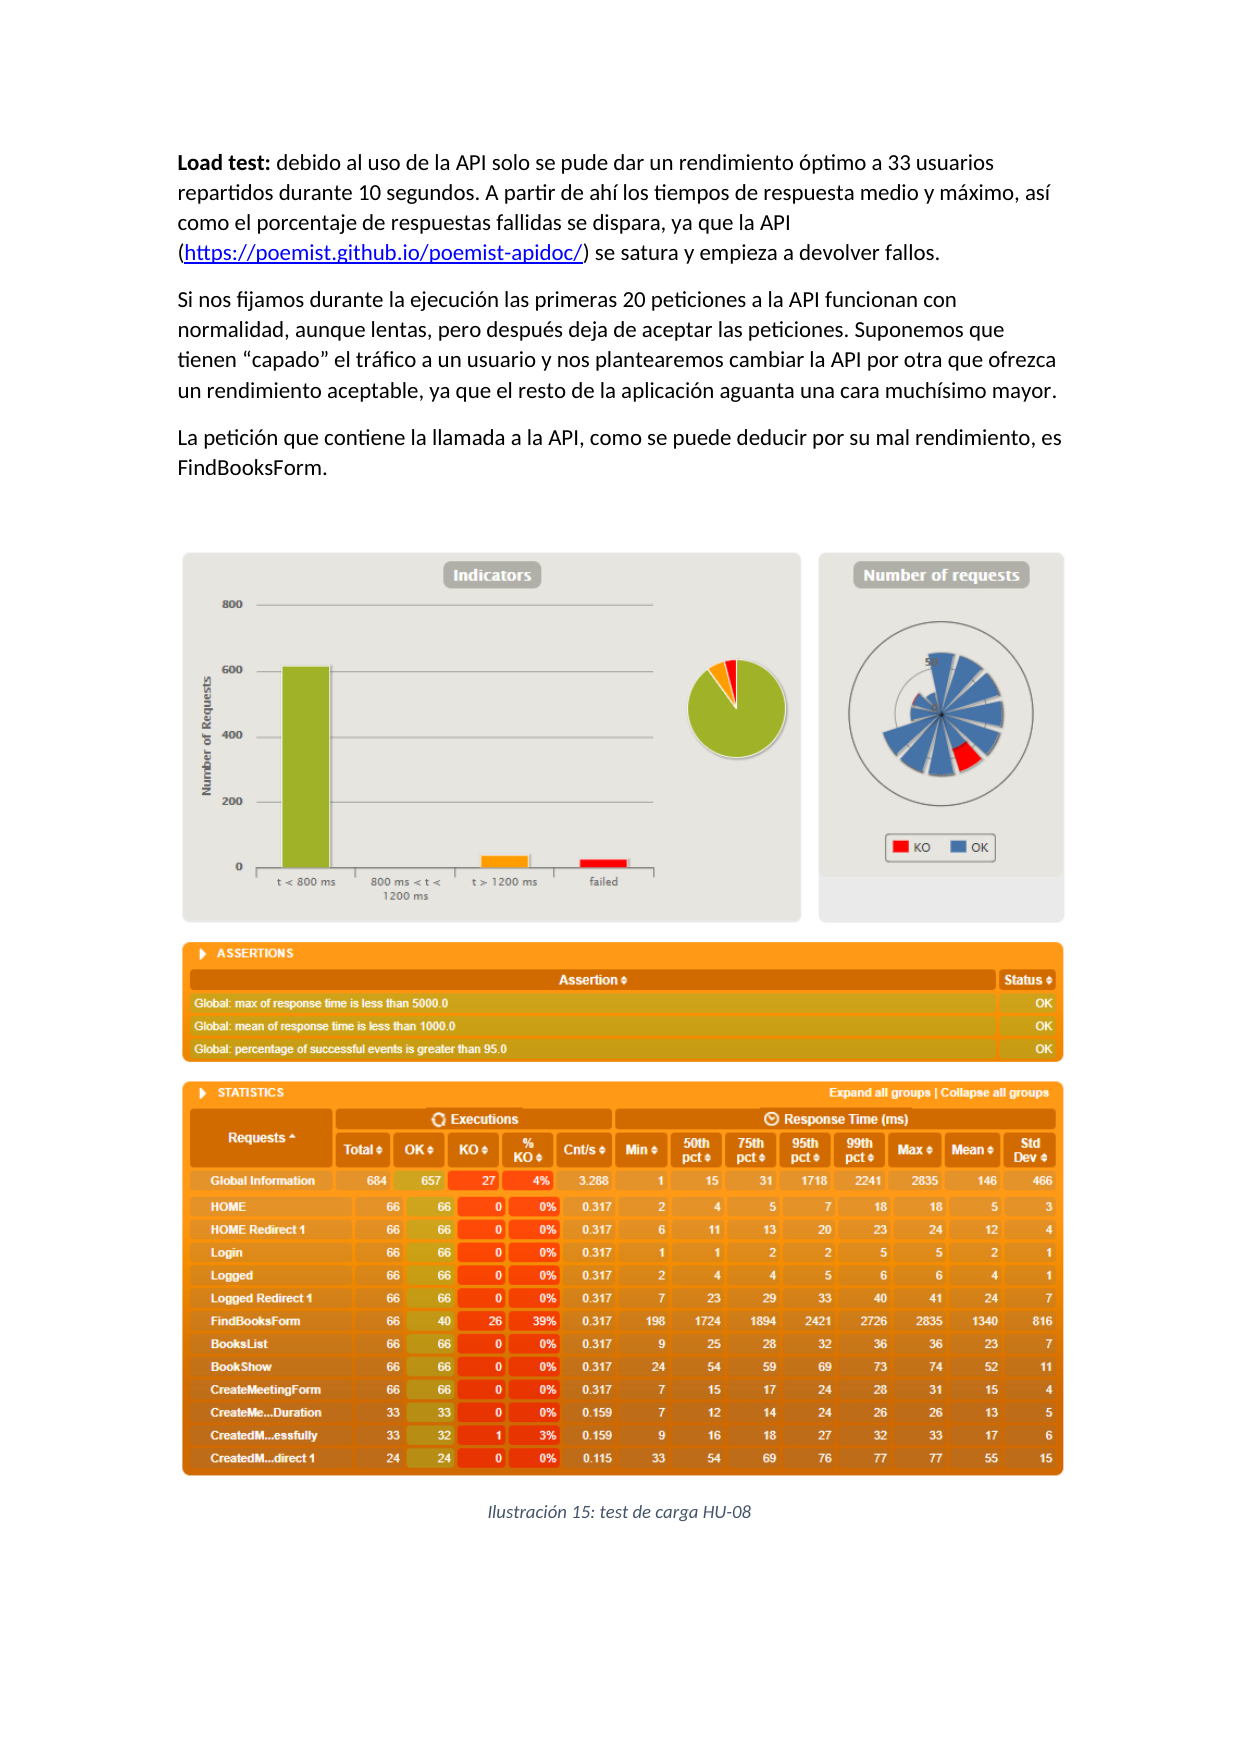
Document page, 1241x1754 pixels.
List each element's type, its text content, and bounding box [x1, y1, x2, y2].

text Load test: debido al uso de la API solo se pude dar un rendimiento óptimo a 33 usuarios repartidos durante 10 segundos. A partir de ahí los tiempos de respuesta medio y máximo, así como el porcentaje de respuestas fallidas se dispara, ya que la API (https://poemist.github.io/poemist-apidoc/) se satura y empieza a devolver fallos. [177, 148, 1063, 266]
text La petición que contiene la llamada a la API, como se puede deducir por su mal rendimiento, es FindBooksForm. [177, 423, 1063, 481]
text Ilustración : test de carga HU-08 [177, 1500, 1063, 1523]
picture [177, 546, 1071, 1482]
text Si nos fijamos durante la ejecución las primeras 20 peticiones a la API funcionan con normalidad, aunque lentas, pero después deja de aceptar las peticiones. Suponemos que tienen “capado” el tráfico a un usuario y nos plantearemos cambiar la API por otra que ofrezca un rendimiento aceptable, ya que el resto de la aplicación aguanta una cara muchísimo mayor. [177, 285, 1063, 404]
